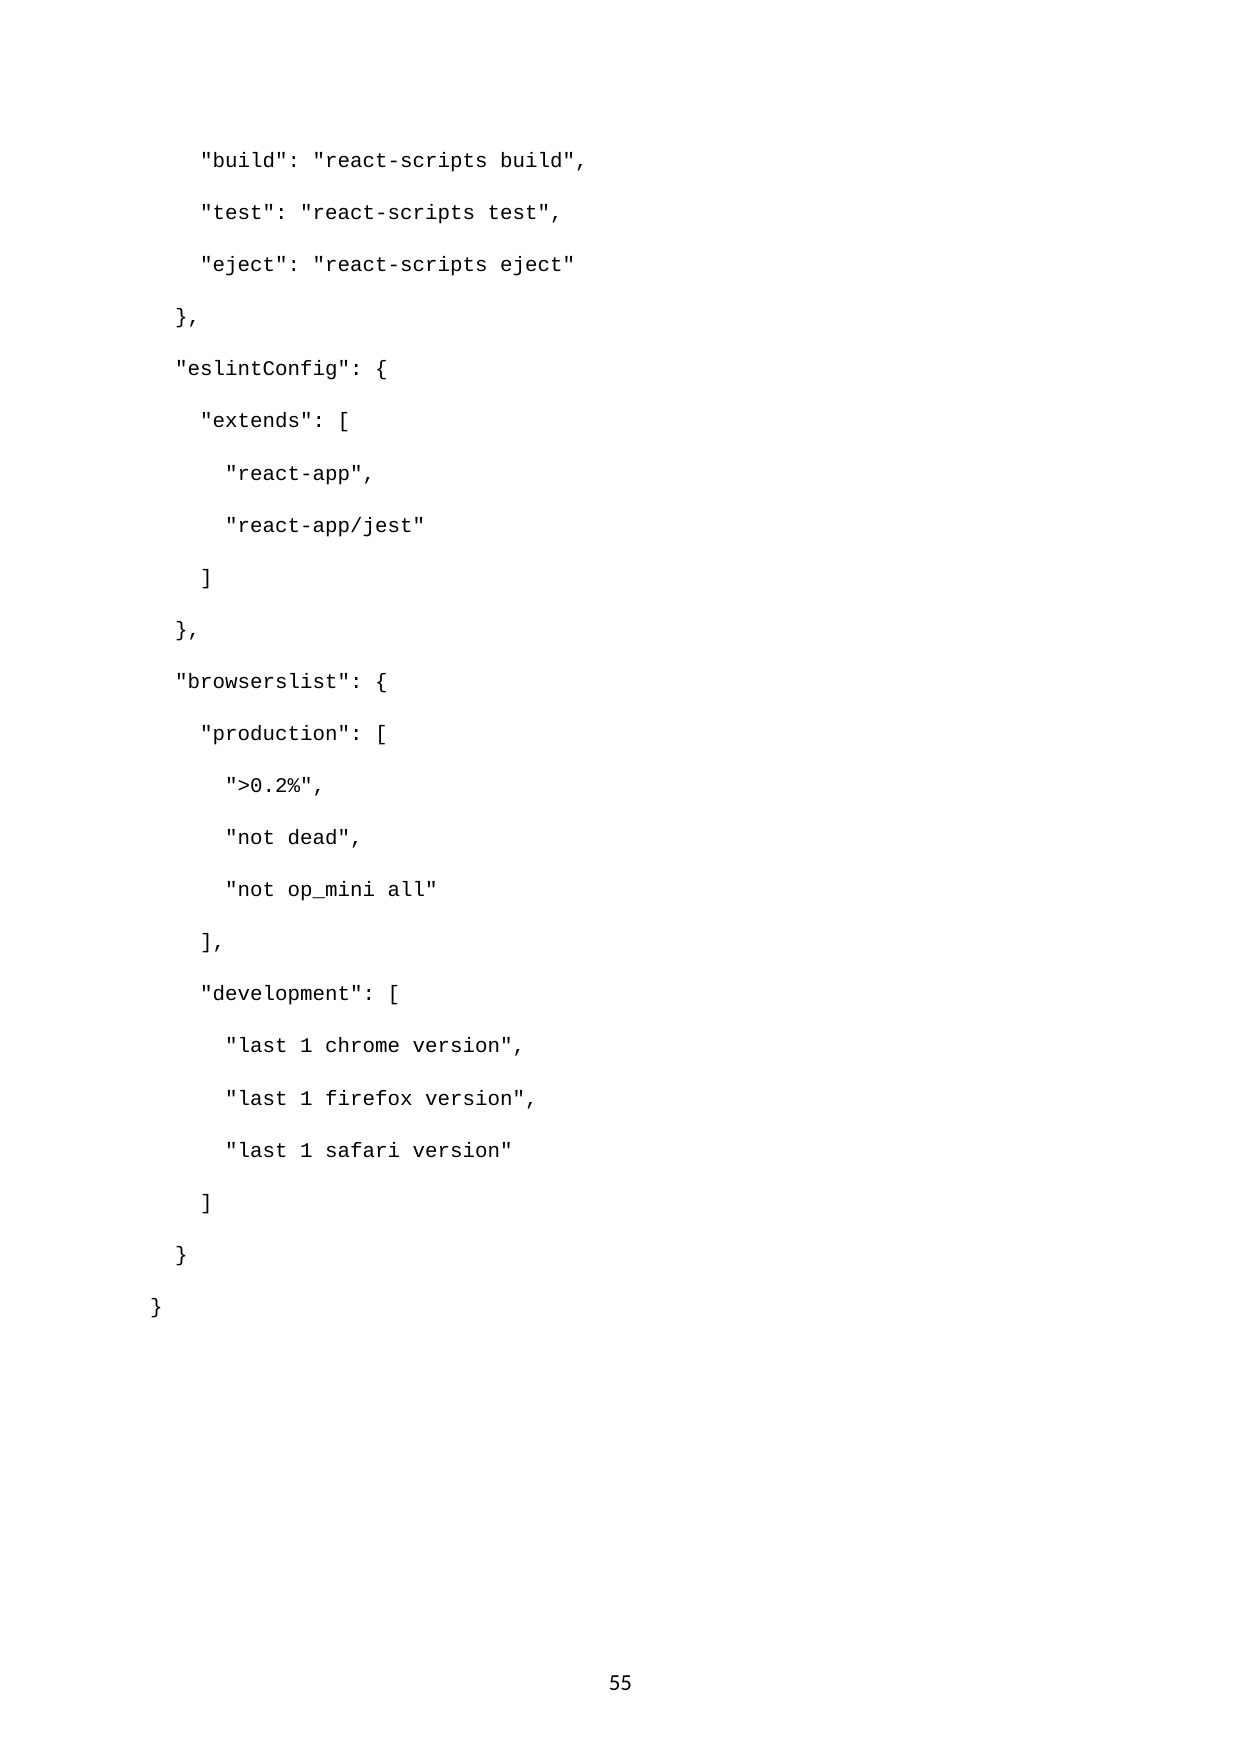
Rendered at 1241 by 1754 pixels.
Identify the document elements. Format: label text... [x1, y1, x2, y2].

text "last 1 safari version" [150, 1139, 1090, 1163]
text "react-app/jest" [150, 514, 1090, 538]
text "browserslist": { [150, 671, 1090, 694]
text "development": [ [150, 983, 1090, 1007]
text ] [150, 1192, 1090, 1215]
text } [150, 1296, 1090, 1319]
text ], [150, 931, 1090, 955]
text } [150, 1244, 1090, 1267]
text "eject": "react-scripts eject" [150, 254, 1090, 278]
text "test": "react-scripts test", [150, 202, 1090, 226]
text "last 1 chrome version", [150, 1035, 1090, 1059]
text "last 1 firefox version", [150, 1087, 1090, 1111]
text "extends": [ [150, 410, 1090, 434]
text ] [150, 567, 1090, 590]
text ">0.2%", [150, 775, 1090, 799]
text }, [150, 619, 1090, 642]
text "eslintConfig": { [150, 358, 1090, 382]
text "build": "react-scripts build", [150, 150, 1090, 174]
text "react-app", [150, 462, 1090, 486]
text }, [150, 306, 1090, 330]
text "not dead", [150, 827, 1090, 851]
text "not op_mini all" [150, 879, 1090, 903]
text "production": [ [150, 723, 1090, 747]
